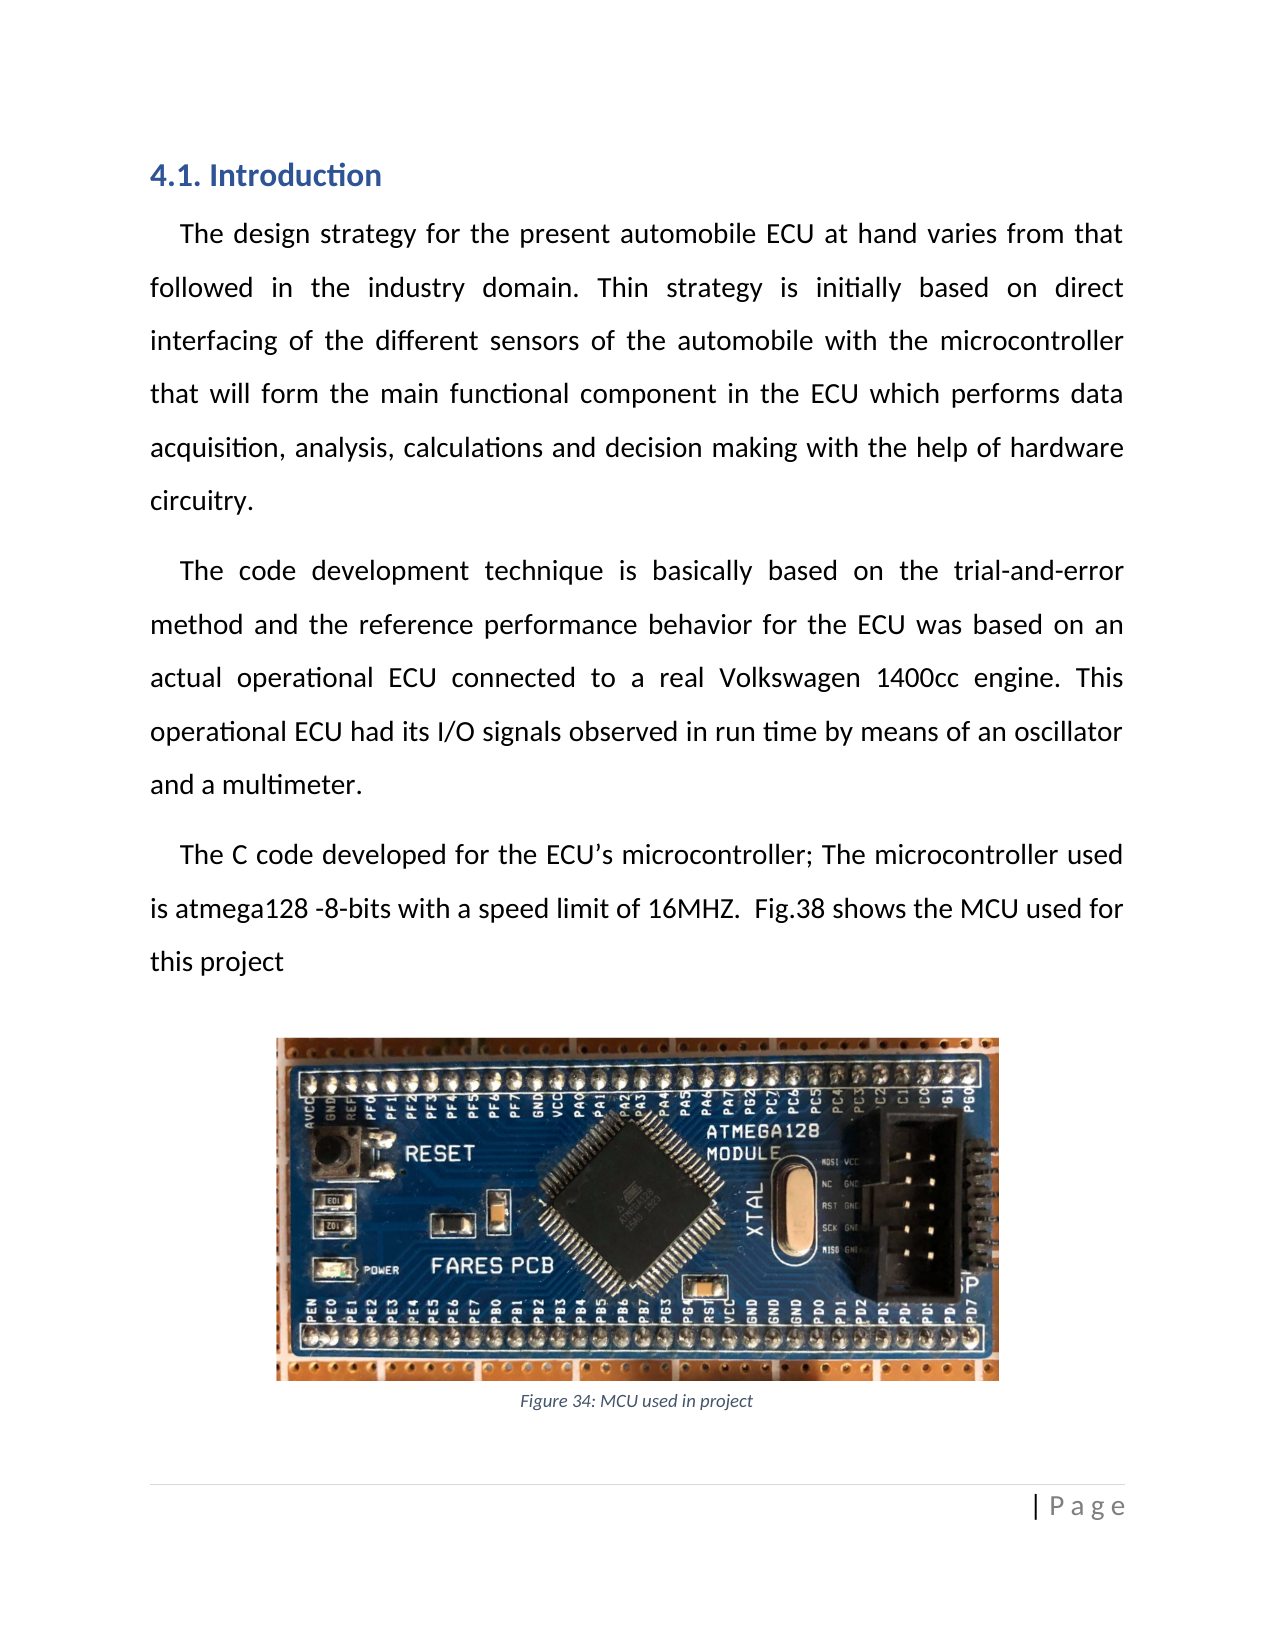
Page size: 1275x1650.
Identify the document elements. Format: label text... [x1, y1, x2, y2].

text The design strategy for the present automobile ECU at hand varies from that followed in the industry domain. Thin strategy is initially based on direct interfacing of the different sensors of the automobile with the microcontroller that will form the main functional component in the ECU which performs data acquisition, analysis, calculations and decision making with the help of hardware circuitry. [150, 215, 1125, 518]
text The code development technique is basically based on the trial-and-error method and the reference performance behavior for the ECU was based on an actual operational ECU connected to a real Volkswagen 1400cc engine. This operational ECU had its I/O signals observed in run time by means of an oscillator and a multimeter. [150, 552, 1125, 802]
picture [277, 1038, 998, 1381]
subtitle 4.1. Introduction [150, 154, 1125, 195]
text The C code developed for the ECU’s microcontroller; The microcontroller used is atmega128 -8-bits with a speed limit of 16MHZ. Fig.38 shows the MCU used for this project [150, 836, 1125, 979]
